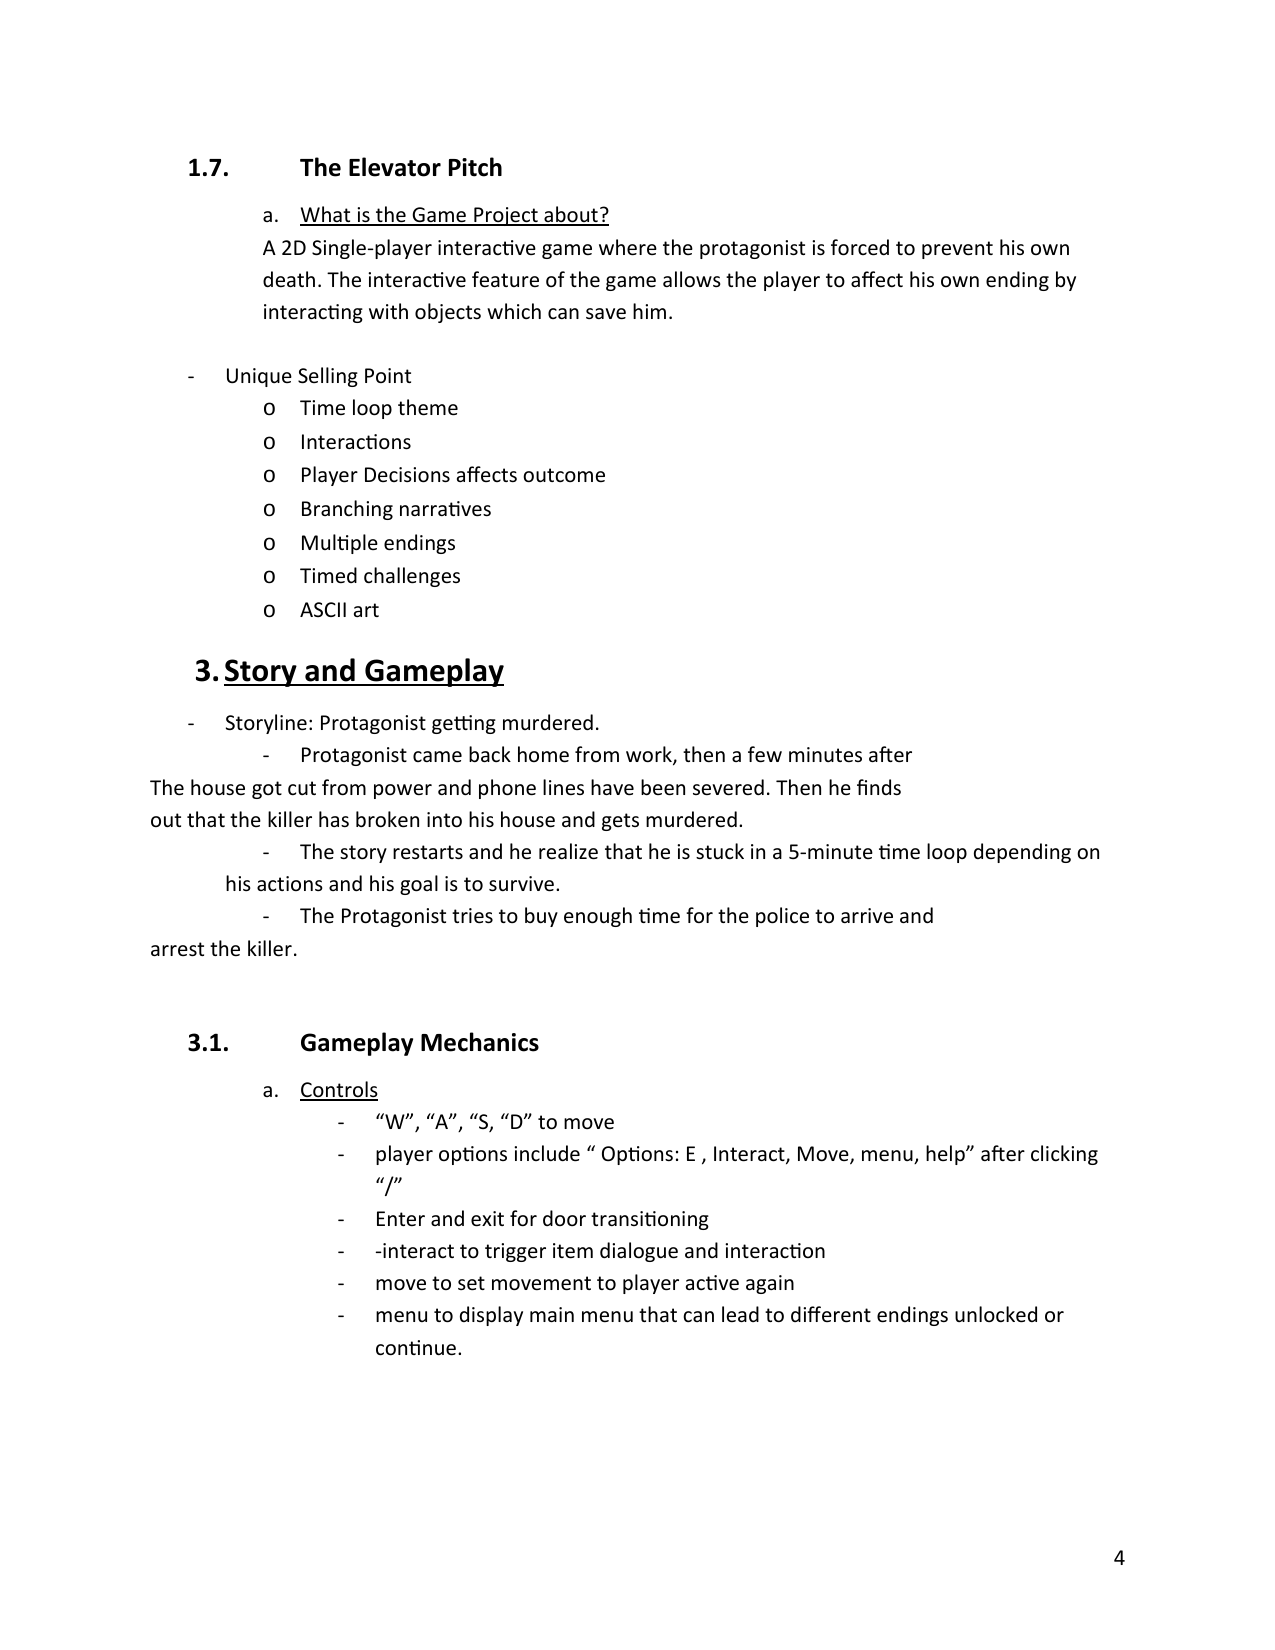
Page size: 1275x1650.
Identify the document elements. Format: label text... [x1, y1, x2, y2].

subtitle The story restarts and he realize that he is stuck in a 5-minute time loop depending on his actions and his goal is to survive. [225, 837, 1125, 897]
list Interactions [262, 427, 1125, 456]
subtitle Protagonist came back home from work, then a few minutes after [225, 741, 1125, 769]
subtitle Storyline: Protagonist getting murdered. [187, 708, 1125, 736]
subtitle Story and Gameplay [194, 649, 1125, 690]
list Time loop theme [262, 393, 1125, 423]
subtitle The house got cut from power and phone lines have been severed. Then he finds [150, 773, 1125, 801]
list “W”, “A”, “S, “D” to move [337, 1107, 1125, 1135]
list Multiple endings [262, 528, 1125, 557]
subtitle Gameplay Mechanics [187, 1025, 1125, 1058]
list -interact to trigger item dialogue and interaction [337, 1236, 1125, 1264]
subtitle out that the killer has broken into his house and gets murdered. [150, 805, 1125, 833]
list Unique Selling Point [187, 361, 1125, 389]
subtitle The Protagonist tries to buy enough time for the police to arrive and [225, 902, 1125, 929]
list Timed challenges [262, 561, 1125, 590]
text A 2D Single-player interactive game where the protagonist is forced to prevent his own death. The interactive feature of the game allows the player to affect his own ending by interacting with objects which can save him. [262, 233, 1125, 325]
list ASCII art [262, 595, 1125, 624]
subtitle The Elevator Pitch [187, 150, 1125, 183]
subtitle arrest the killer. [150, 934, 1125, 962]
list move to set movement to player active again [337, 1268, 1125, 1296]
list menu to display main menu that can lead to different endings unlocked or continue. [337, 1300, 1125, 1361]
list What is the Game Project about? [262, 200, 1125, 228]
list Controls [262, 1075, 1125, 1103]
list Player Decisions affects outcome [262, 461, 1125, 490]
list Enter and exit for door transitioning [337, 1204, 1125, 1232]
list Branching narratives [262, 494, 1125, 523]
list player options include “ Options: E , Interact, Move, menu, help” after clicking “/” [337, 1139, 1125, 1200]
